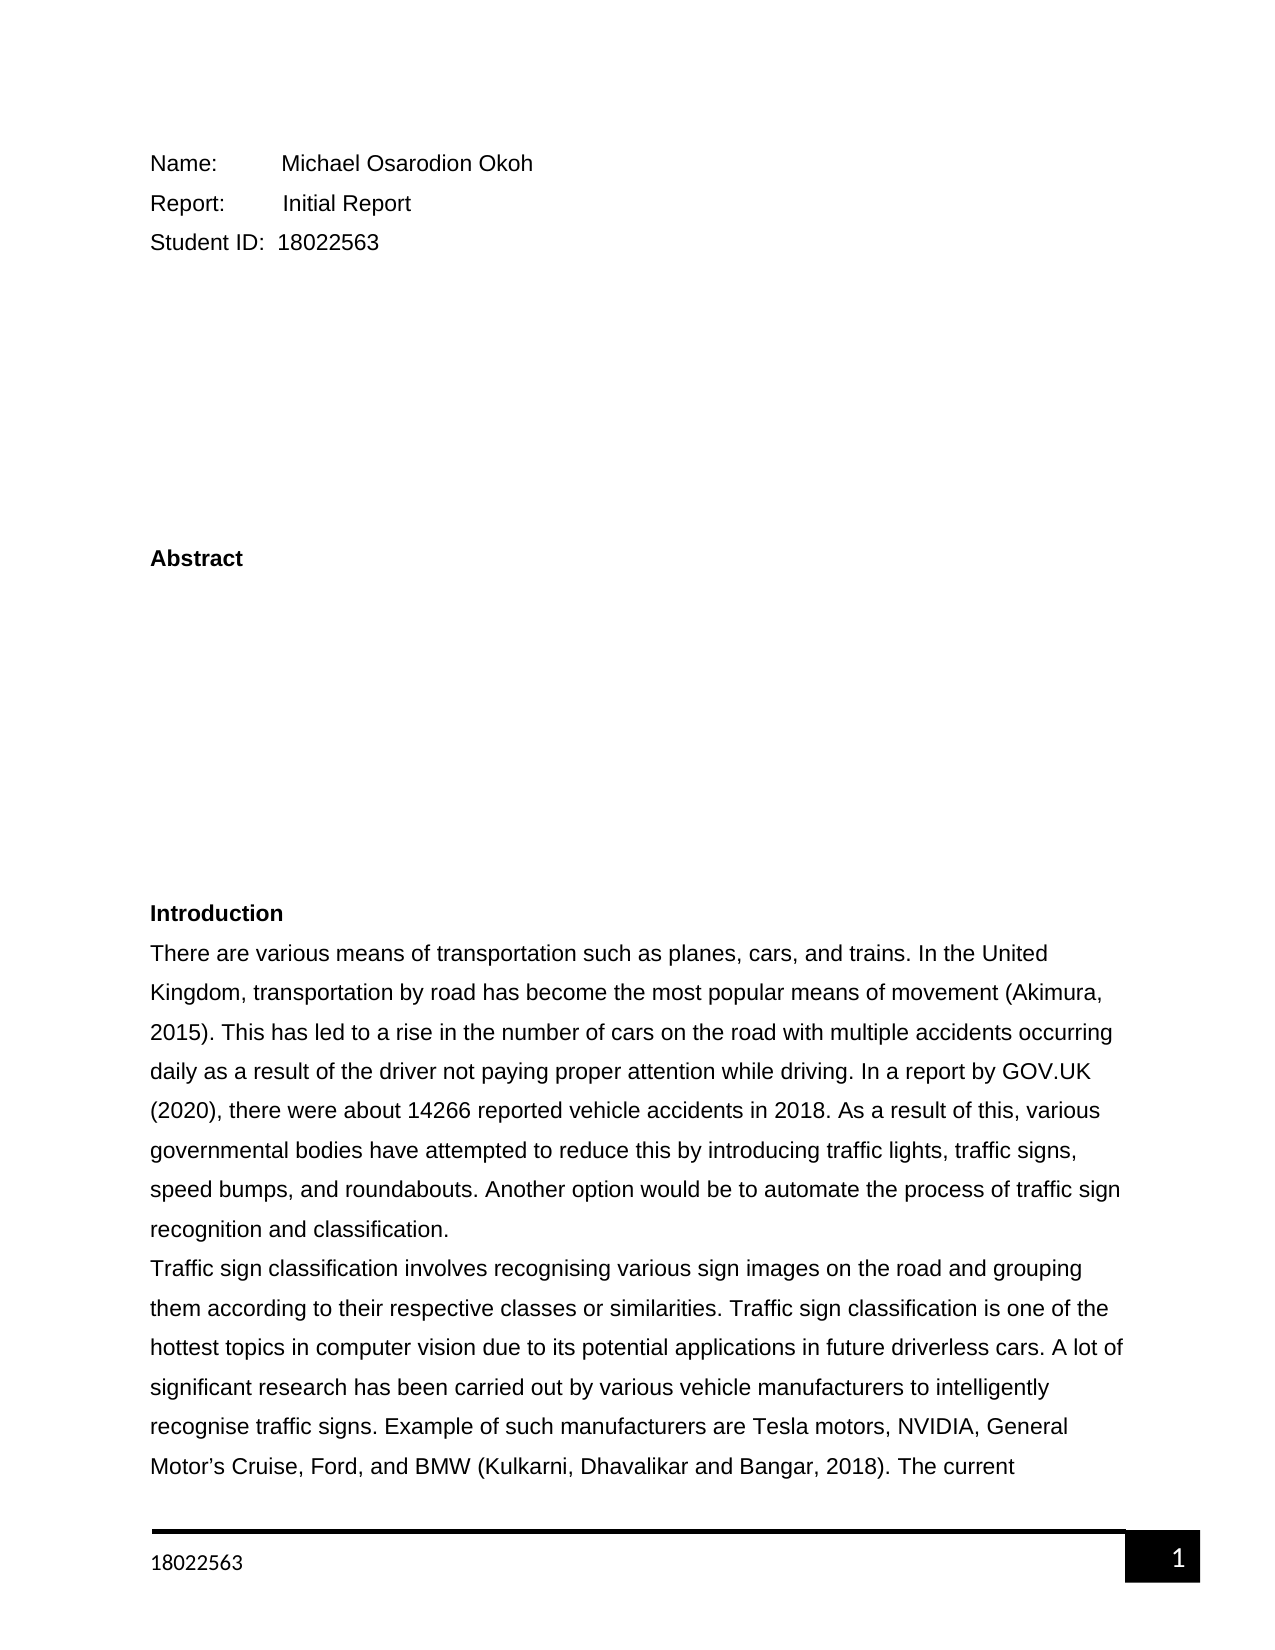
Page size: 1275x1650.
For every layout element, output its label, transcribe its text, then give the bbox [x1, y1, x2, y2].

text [150, 1255, 1125, 1479]
text Abstract [150, 545, 1125, 571]
text Student ID: 18022563 [150, 229, 1125, 255]
text Report: Initial Report [150, 189, 1125, 216]
text Introduction [150, 900, 1125, 926]
text There are various means of transportation such as planes, cars, and trains. In the United Kingdom, transportation by road has become the most popular means of movement (Akimura, 2015). This has led to a rise in the number of cars on the road with multiple accidents occurring daily as a result of the driver not paying proper attention while driving. In a report by GOV.UK (2020), there were about 14266 reported vehicle accidents in 2018. As a result of this, various governmental bodies have attempted to reduce this by introducing traffic lights, traffic signs, speed bumps, and roundabouts. Another option would be to automate the process of traffic sign recognition and classification. [150, 939, 1125, 1242]
text Name: Michael Osarodion Okoh [150, 150, 1125, 176]
